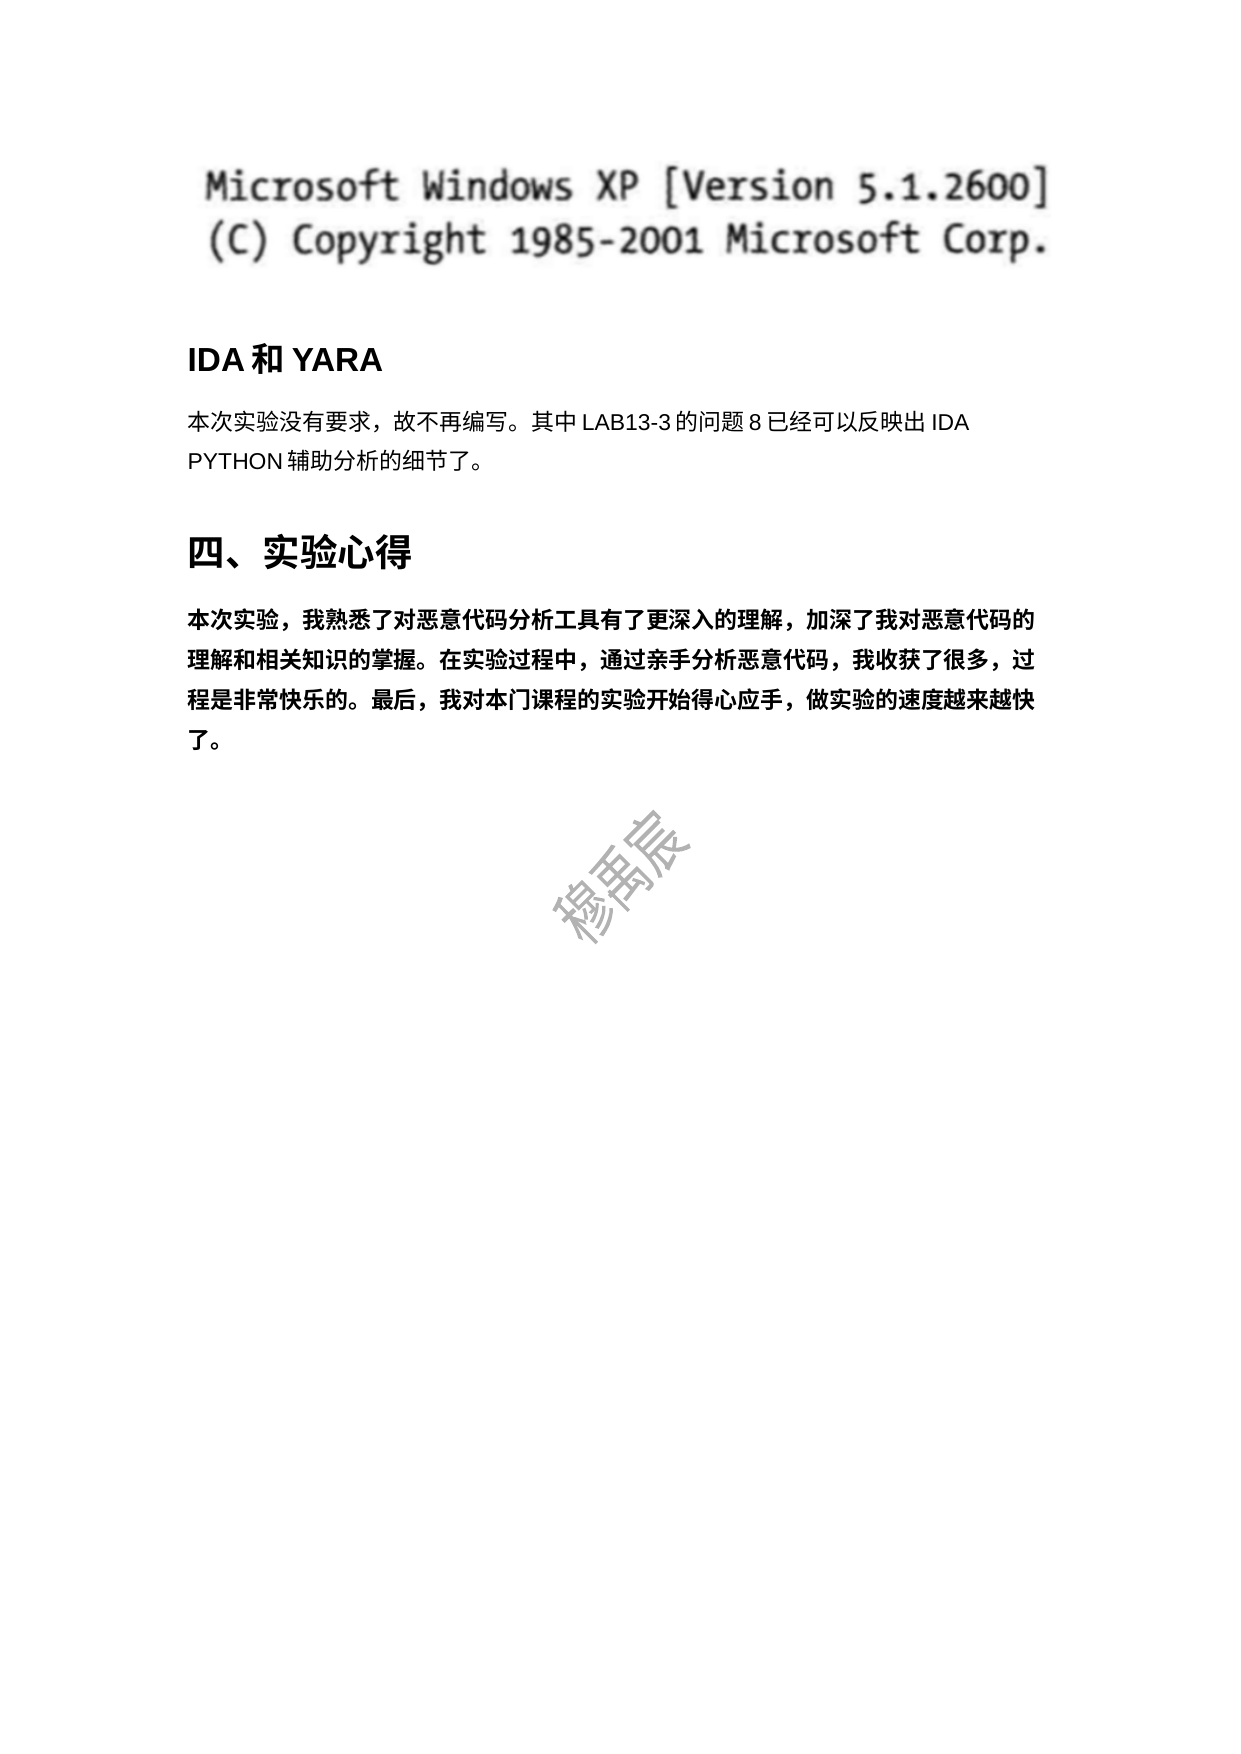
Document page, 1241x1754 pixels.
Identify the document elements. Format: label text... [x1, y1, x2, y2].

text 本次实验没有要求，故不再编写。其中LAB13-3的问题8已经可以反映出IDA PYTHON辅助分析的细节了。 [187, 403, 1053, 476]
picture [187, 150, 1074, 294]
text 本次实验，我熟悉了对恶意代码分析工具有了更深入的理解，加深了我对恶意代码的理解和相关知识的掌握。在实验过程中，通过亲手分析恶意代码，我收获了很多，过程是非常快乐的。最后，我对本门课程的实验开始得心应手，做实验的速度越来越快了。 [187, 602, 1053, 755]
text 四、实验心得 [187, 522, 1053, 577]
text IDA和YARA [187, 333, 1053, 381]
